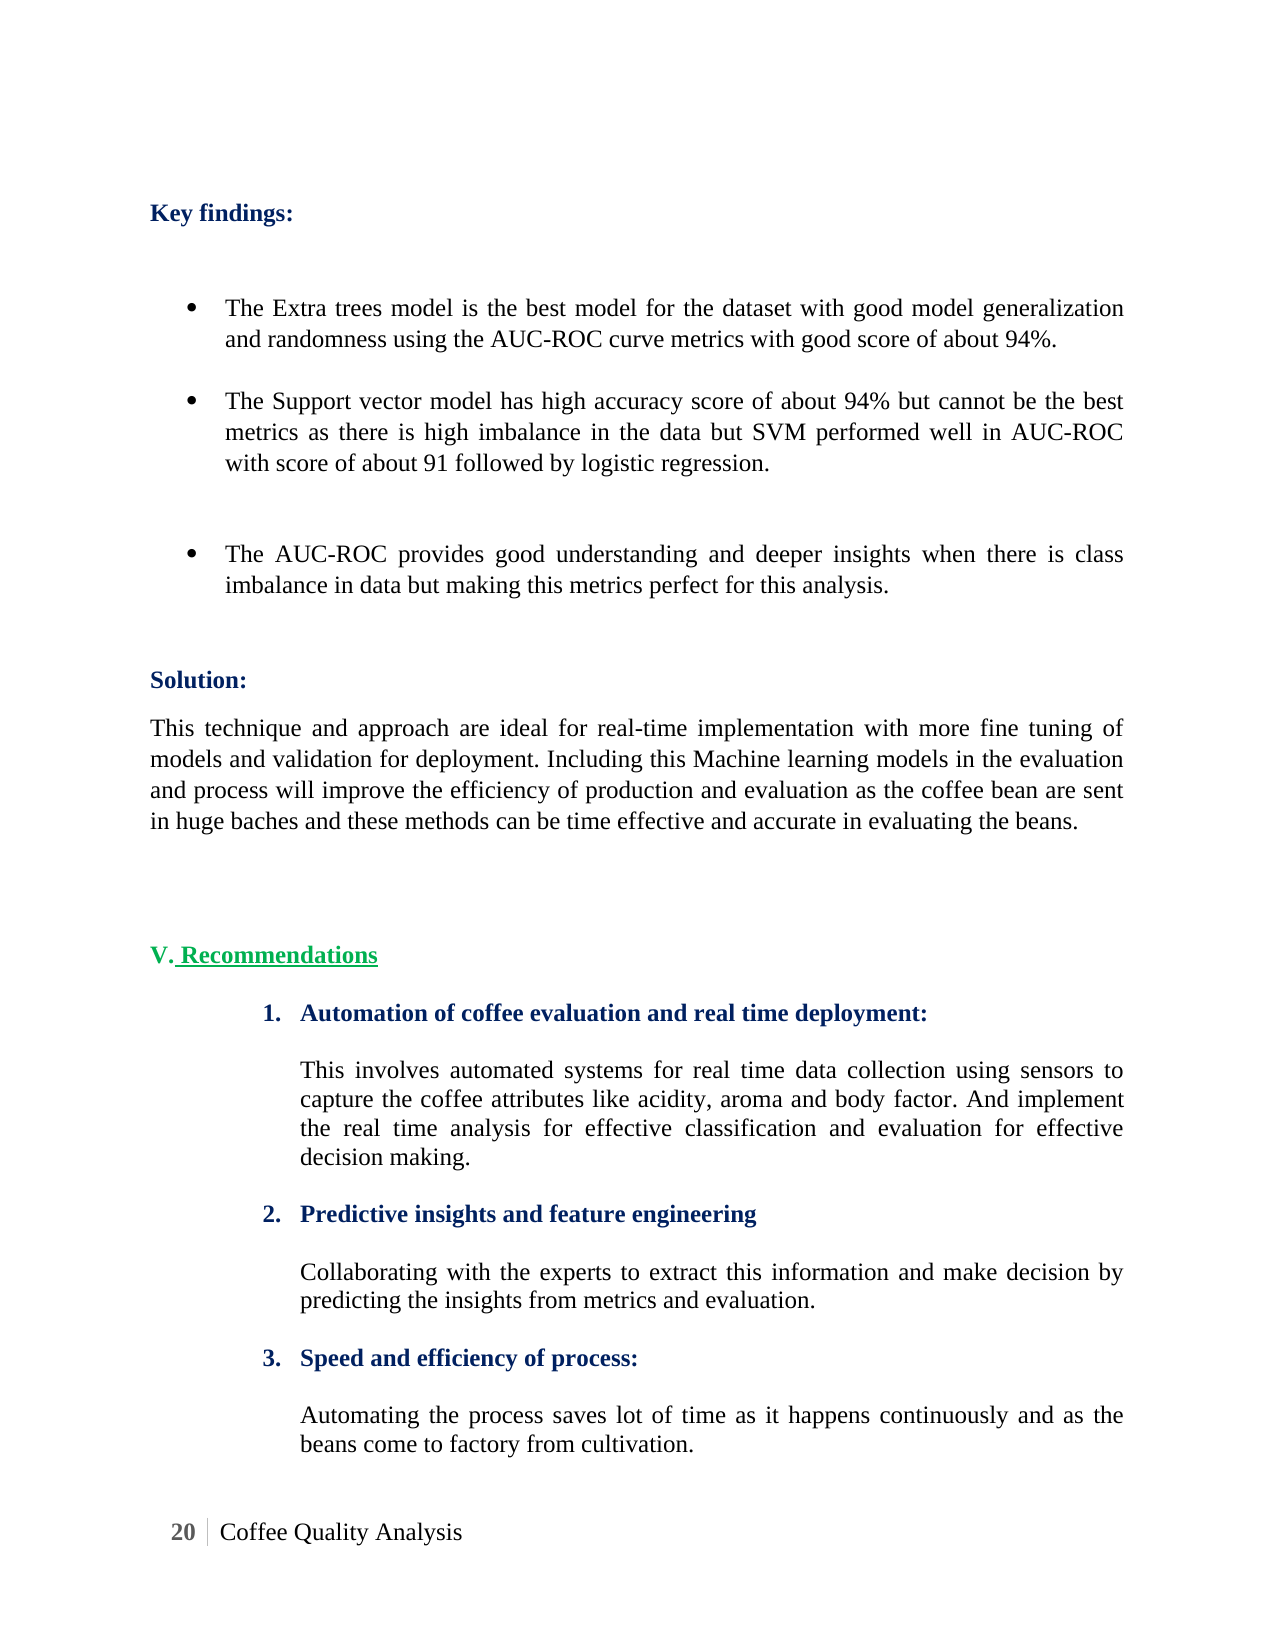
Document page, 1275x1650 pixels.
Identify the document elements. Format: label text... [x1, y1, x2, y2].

list Automation of coffee evaluation and real time deployment: [262, 998, 1125, 1027]
list The AUC-ROC provides good understanding and deeper insights when there is class imbalance in data but making this metrics perfect for this analysis. [187, 539, 1125, 599]
text Solution: [150, 666, 1125, 694]
list This involves automated systems for real time data collection using sensors to capture the coffee attributes like acidity, aroma and body factor. And implement the real time analysis for effective classification and evaluation for effective decision making. [300, 1055, 1125, 1170]
list The Extra trees model is the best model for the dataset with good model generalization and randomness using the AUC-ROC curve metrics with good score of about 94%. [187, 293, 1125, 353]
text V. Recommendations [150, 940, 1125, 969]
list Speed and efficiency of process: [262, 1343, 1125, 1372]
list Predictive insights and feature engineering [262, 1199, 1125, 1228]
text This technique and approach are ideal for real-time implementation with more fine tuning of models and validation for deployment. Including this Machine learning models in the evaluation and process will improve the efficiency of production and evaluation as the coffee bean are sent in huge baches and these methods can be time effective and accurate in evaluating the beans. [150, 713, 1125, 835]
text Key findings: [150, 198, 1125, 226]
list Collaborating with the experts to extract this information and make decision by predicting the insights from metrics and evaluation. [300, 1257, 1125, 1314]
list Automating the process saves lot of time as it happens continuously and as the beans come to factory from cultivation. [300, 1400, 1125, 1458]
list The Support vector model has high accuracy score of about 94% but cannot be the best metrics as there is high imbalance in the data but SVM performed well in AUC-ROC with score of about 91 followed by logistic regression. [187, 386, 1125, 477]
